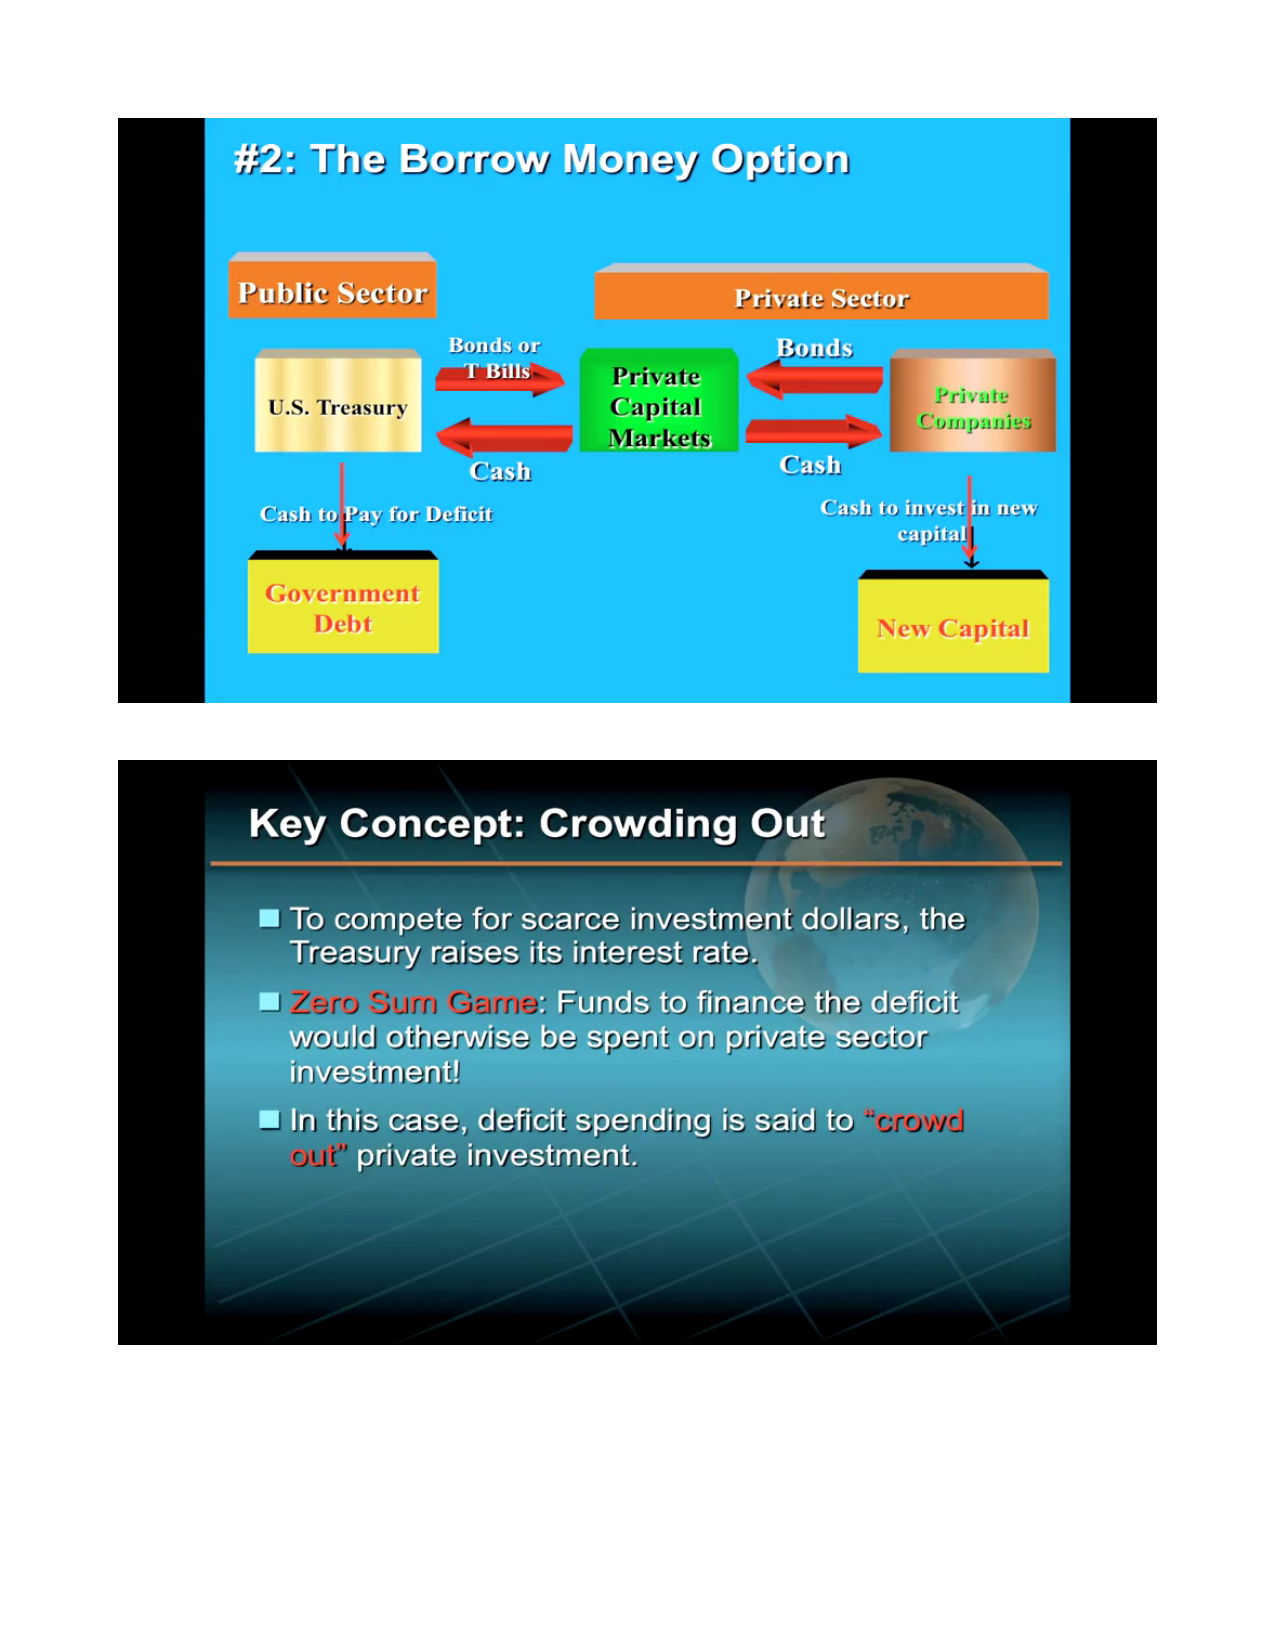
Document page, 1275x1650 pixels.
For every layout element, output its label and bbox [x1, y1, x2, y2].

picture [118, 760, 1157, 1345]
picture [118, 118, 1157, 703]
